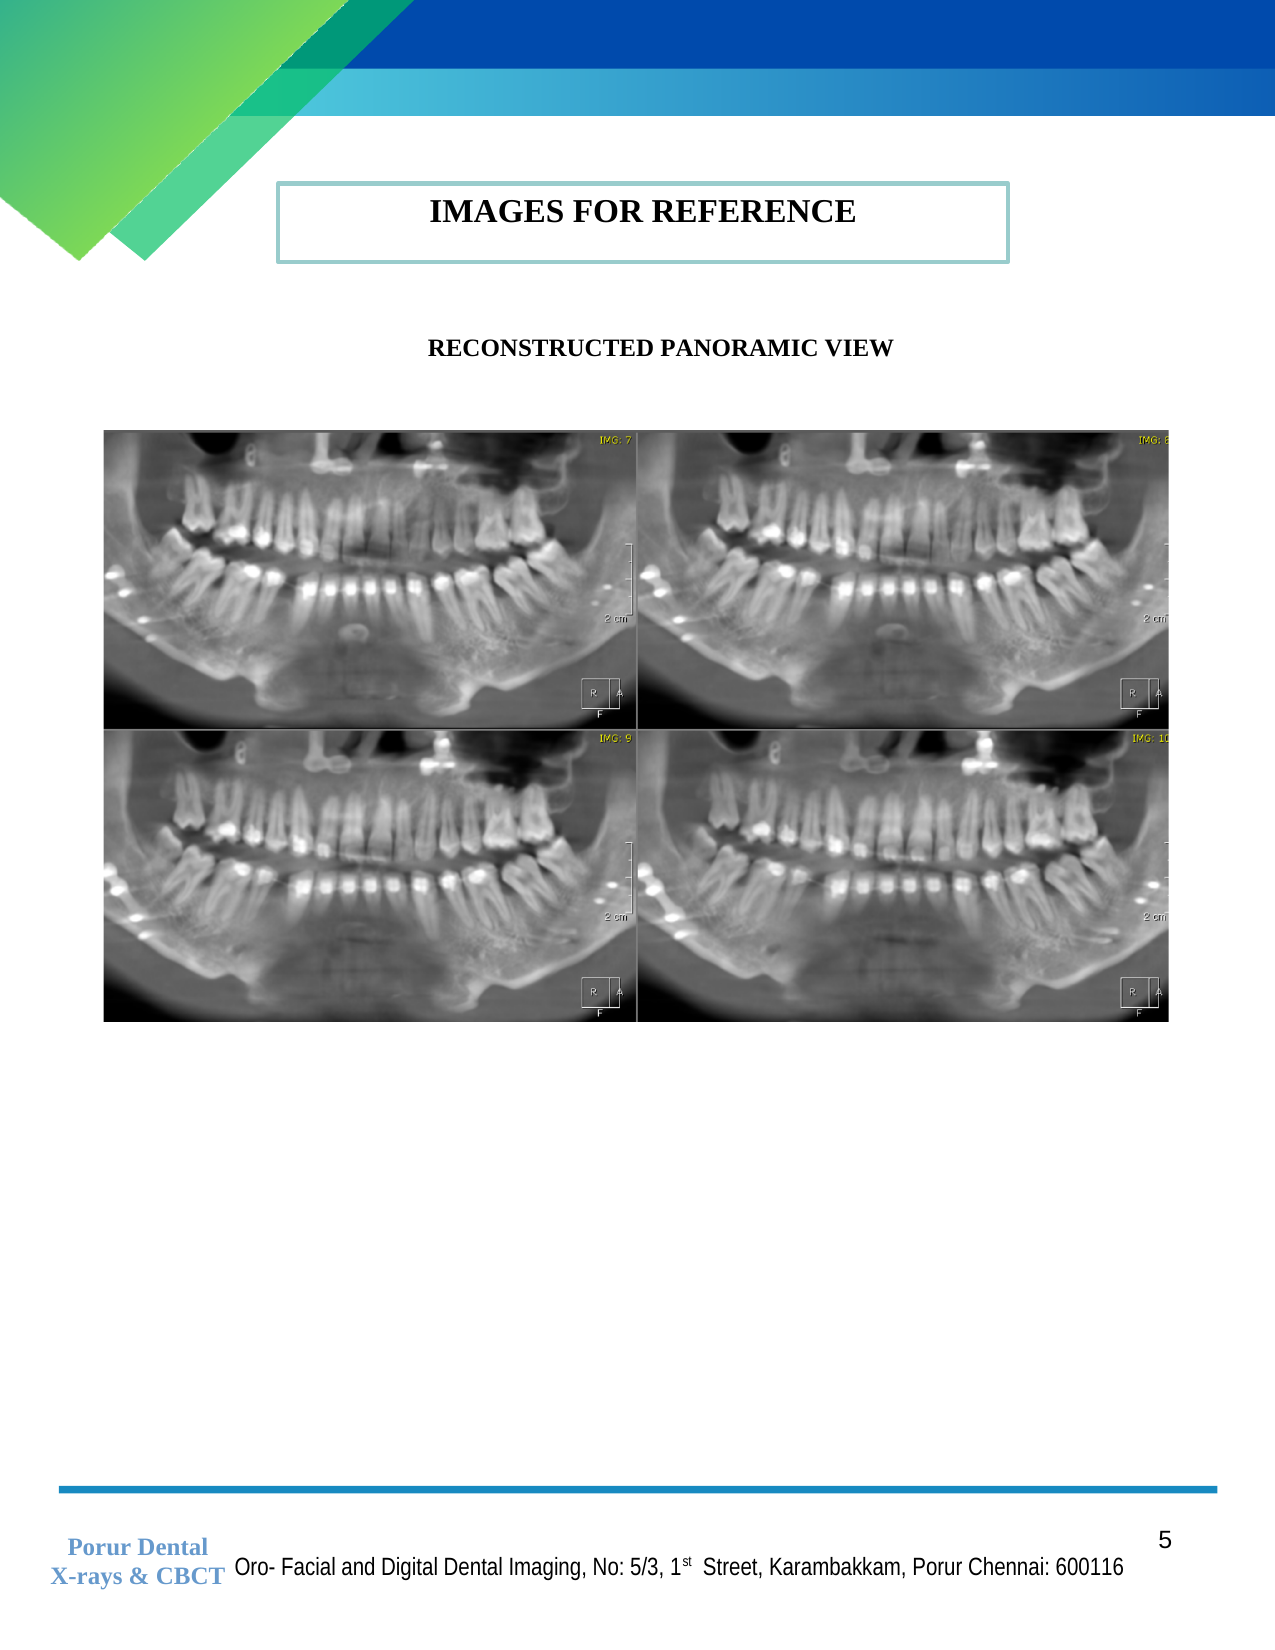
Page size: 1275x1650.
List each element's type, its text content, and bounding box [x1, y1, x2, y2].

picture [0, 0, 1275, 261]
picture [103, 430, 1168, 1021]
text RECONSTRUCTED PANORAMIC VIEW [103, 333, 1172, 362]
